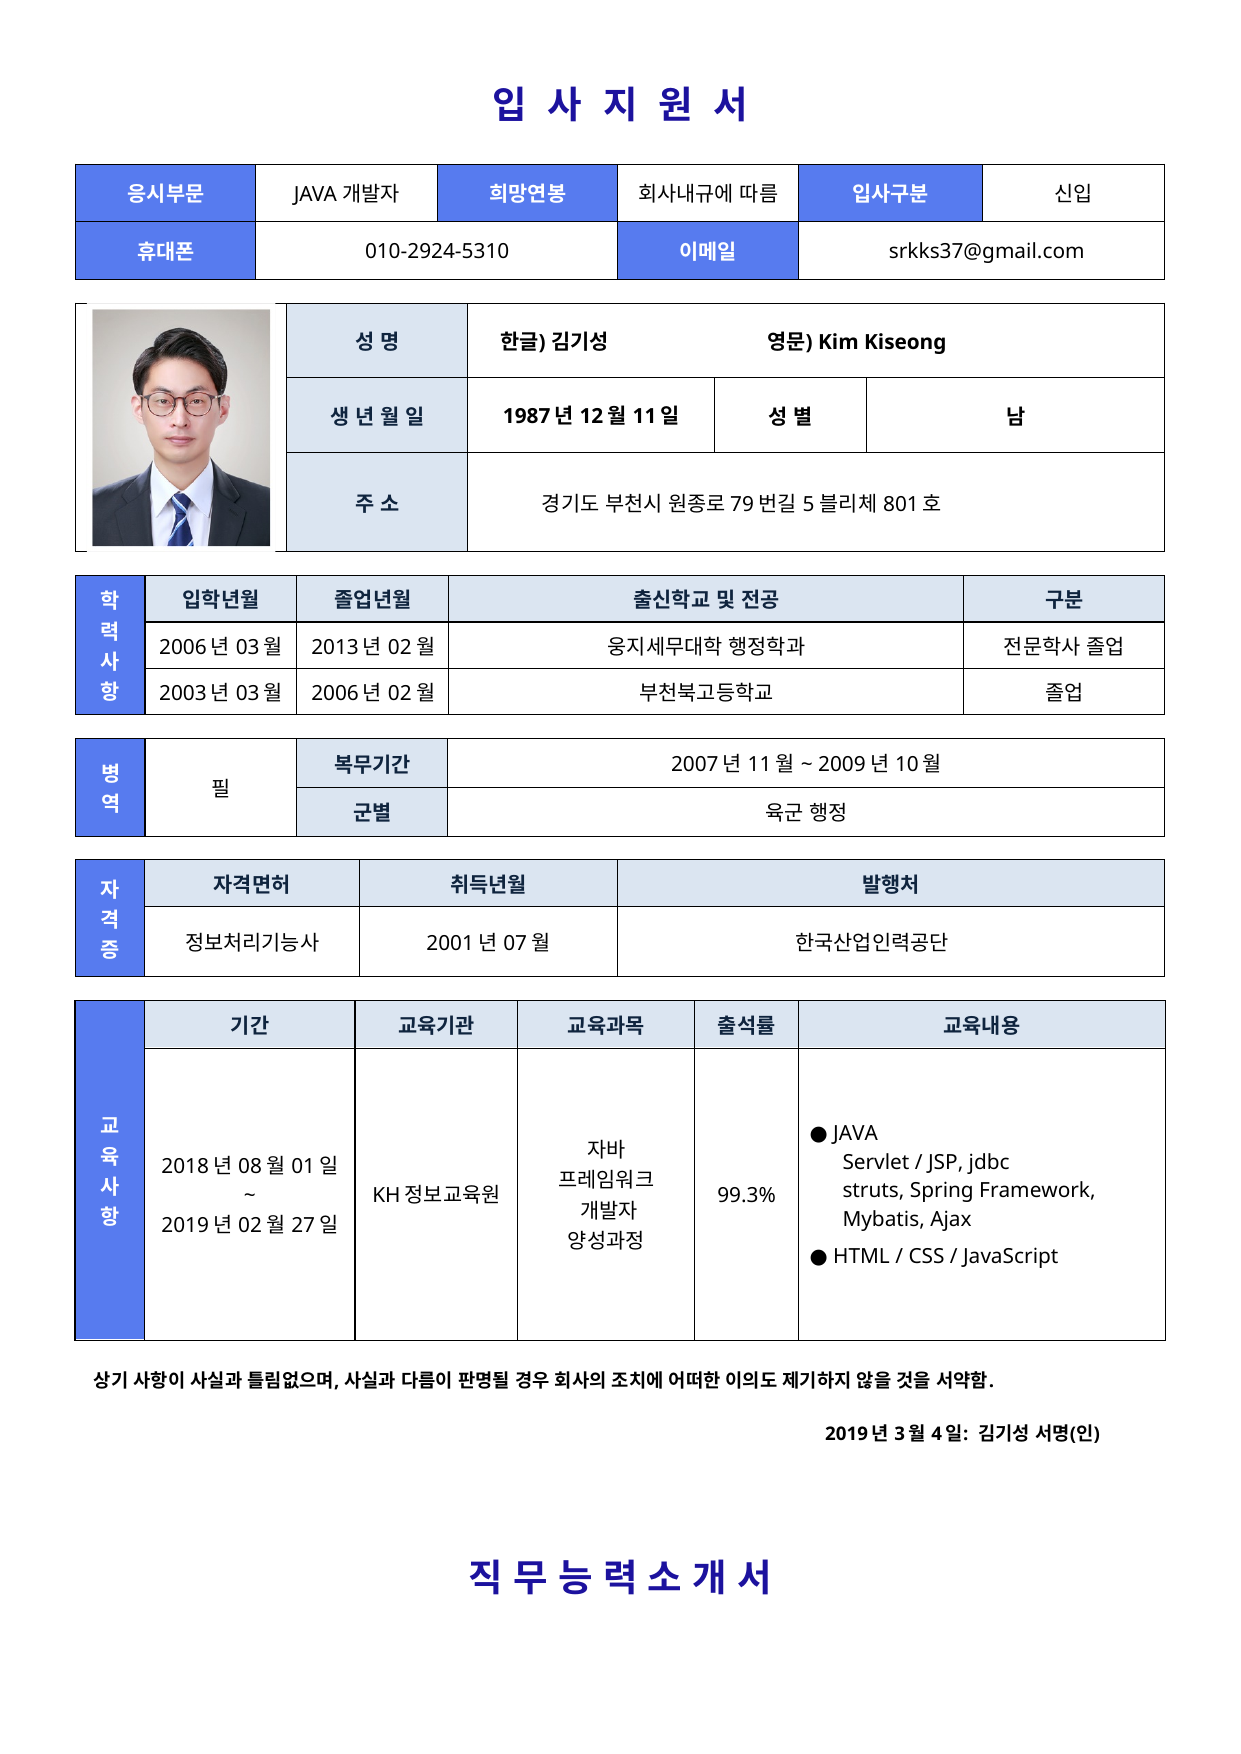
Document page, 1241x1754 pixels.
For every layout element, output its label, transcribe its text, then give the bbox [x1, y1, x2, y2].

table_header 응시부문 [76, 165, 255, 221]
table_header 발행처 [618, 860, 1164, 906]
table_header 영문) Kim Kiseong [714, 304, 1164, 377]
table_header 2007년 11월 ~ 2009년 10월 [448, 739, 1164, 787]
table_header 교육과목 [518, 1001, 694, 1047]
table_header 신입 [983, 165, 1164, 221]
table_cell 성 별 [715, 378, 866, 452]
table_header 병 역 [76, 739, 144, 836]
table_header [76, 304, 86, 551]
table_cell 경기도 부천시 원종로79번길 5 블리체 801호 [468, 453, 1164, 551]
table_header 자 격 증 [76, 860, 144, 976]
table_header 기간 [145, 1001, 354, 1047]
table_header 학 력 사 항 [76, 576, 144, 714]
table_header 교육내용 [799, 1001, 1165, 1047]
table_cell 졸업 [964, 669, 1164, 714]
table_cell 자바 프레임워크 개발자 양성과정 [518, 1049, 694, 1339]
table_cell 2013년 02월 [297, 623, 448, 668]
table_header 교육기관 [356, 1001, 517, 1047]
table_cell 주 소 [287, 453, 467, 551]
table_cell 2006년 03월 [146, 623, 296, 668]
table_cell 생 년 월 일 [287, 378, 467, 452]
table_cell 2006년 02월 [297, 669, 448, 714]
table_cell KH정보교육원 [356, 1049, 517, 1339]
table_header 희망연봉 [438, 165, 617, 221]
table_header 출석률 [695, 1001, 798, 1047]
table_header 복무기간 [297, 739, 447, 787]
table_cell srkks37@gmail.com [799, 222, 1164, 279]
table_cell 정보처리기능사 [145, 907, 359, 976]
table_header 필 [146, 739, 296, 836]
table_cell 전문학사 졸업 [964, 623, 1164, 668]
table_cell 군별 [297, 788, 447, 836]
table_cell 1987년 12월 11일 [468, 378, 714, 452]
picture [86, 303, 276, 552]
table_cell 한국산업인력공단 [618, 907, 1164, 976]
table_header 입학년월 [146, 576, 296, 621]
table_header 취득년월 [360, 860, 617, 906]
text 상기 사항이 사실과 틀림없으며, 사실과 다름이 판명될 경우 회사의 조치에 어떠한 이의도 제기하지 않을 것을 서약함. [75, 1366, 1165, 1393]
table_header 졸업년월 [297, 576, 448, 621]
text 입 사 지 원 서 [75, 75, 1165, 129]
table_header 입사구분 [799, 165, 982, 221]
table_header 구분 [964, 576, 1164, 621]
table_cell 휴대폰 [76, 222, 255, 279]
table_cell 남 [867, 378, 1164, 452]
table_cell 010-2924-5310 [256, 222, 617, 279]
table_cell 2018년 08월 01일 ~ 2019년 02월 27일 [145, 1049, 354, 1339]
table_cell 웅지세무대학 행정학과 [449, 623, 963, 668]
table_cell ● JAVA Servlet / JSP, jdbc struts, Spring Framework, Mybatis, Ajax ● HTML / CSS / JavaScript [799, 1049, 1165, 1339]
table_cell 이메일 [618, 222, 798, 279]
table_cell 부천북고등학교 [449, 669, 963, 714]
table_cell 2003년 03월 [146, 669, 296, 714]
table_header [276, 304, 286, 551]
table_cell 99.3% [695, 1049, 798, 1339]
table_header JAVA 개발자 [256, 165, 437, 221]
table_header 회사내규에 따름 [618, 165, 798, 221]
text 직 무 능 력 소 개 서 [75, 1548, 1165, 1602]
table_cell 육군 행정 [448, 788, 1164, 836]
table_header 성 명 [287, 304, 467, 377]
table_header 교 육 사 항 [76, 1001, 144, 1339]
table_header 자격면허 [145, 860, 359, 906]
table_cell 2001년 07월 [360, 907, 617, 976]
table_header 출신학교 및 전공 [449, 576, 963, 621]
table_header 한글) 김기성 [468, 304, 714, 377]
text 2019년 3월 4일: 김기성 서명(인) [75, 1419, 1165, 1446]
